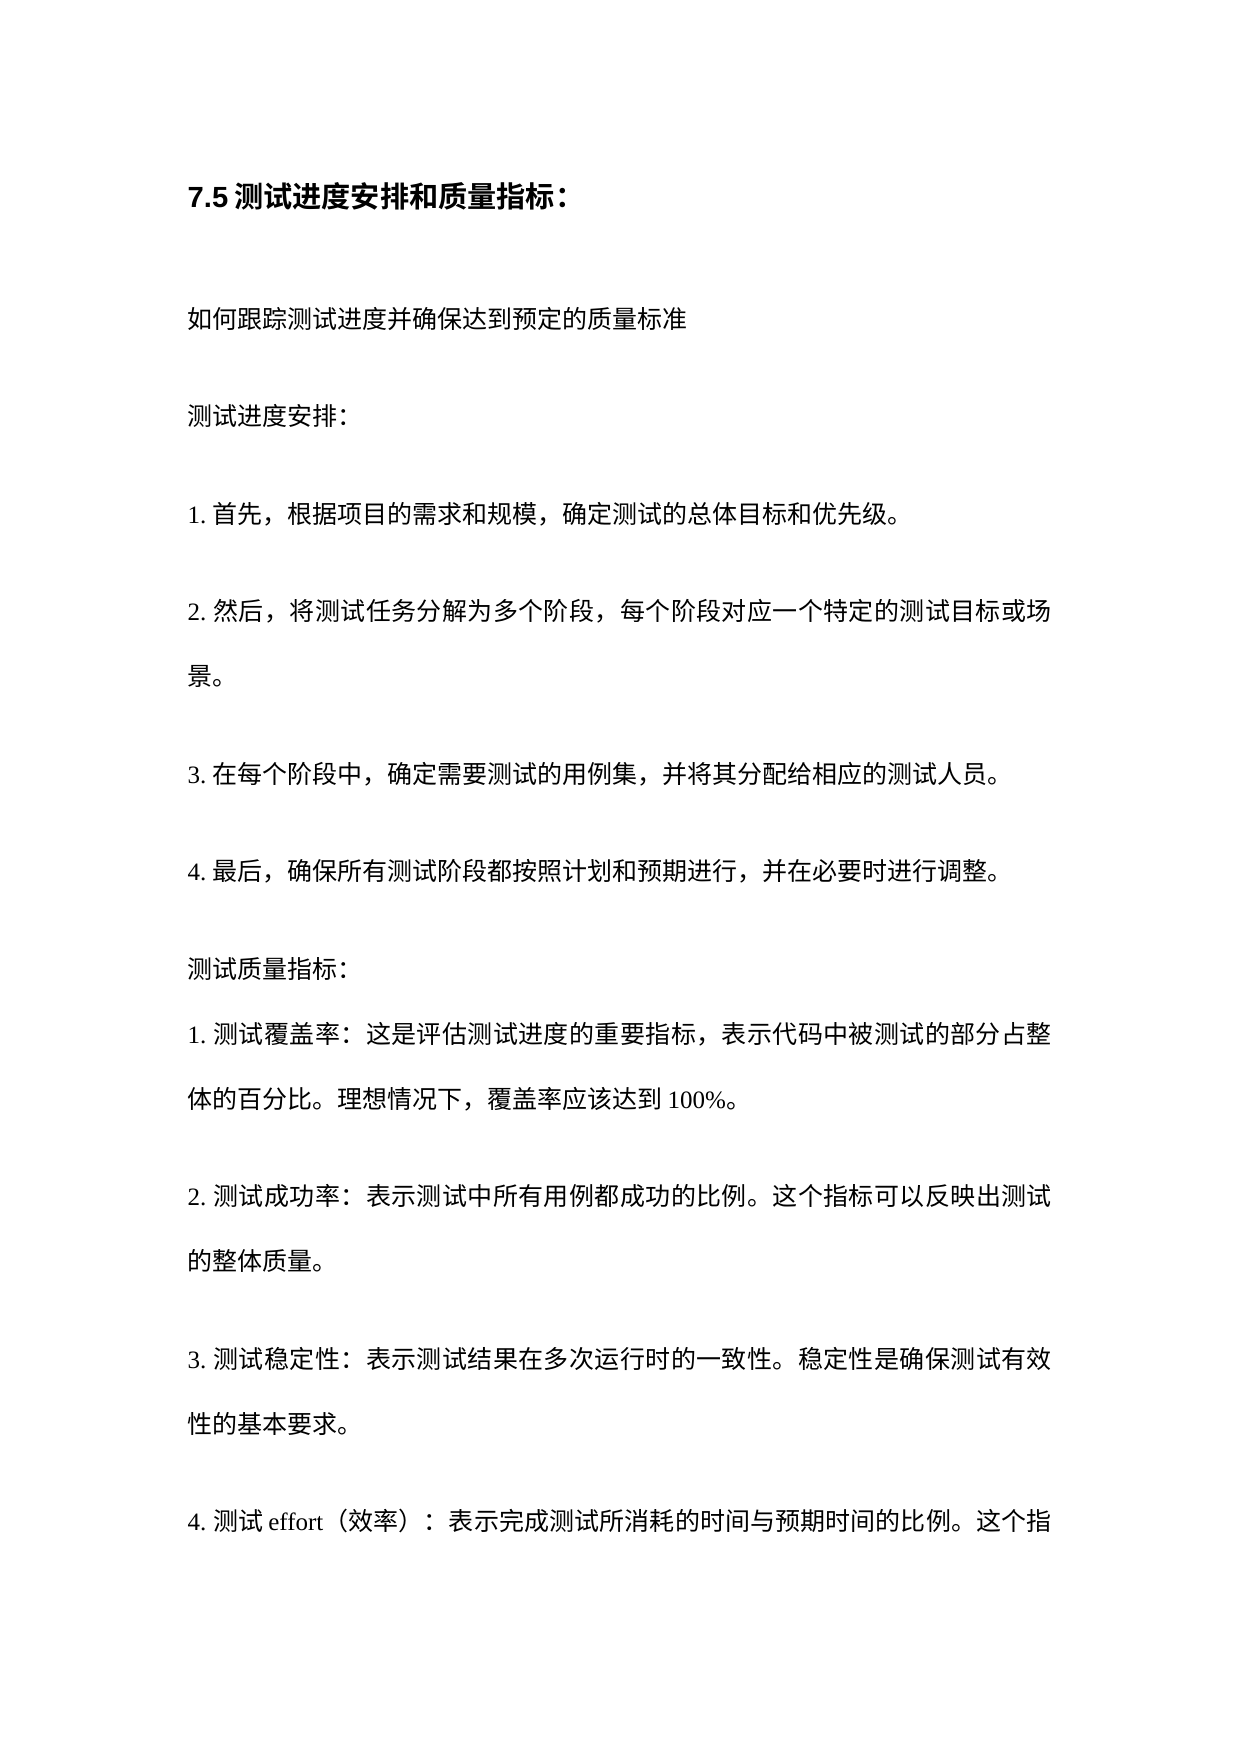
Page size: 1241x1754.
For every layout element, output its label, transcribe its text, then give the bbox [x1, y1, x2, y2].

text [187, 1487, 1053, 1552]
text 2. 然后，将测试任务分解为多个阶段，每个阶段对应一个特定的测试目标或场景。 [187, 577, 1053, 707]
text 4. 最后，确保所有测试阶段都按照计划和预期进行，并在必要时进行调整。 [187, 837, 1053, 902]
text 测试进度安排： [187, 382, 1053, 447]
text 1. 首先，根据项目的需求和规模，确定测试的总体目标和优先级。 [187, 480, 1053, 545]
subtitle 7.5测试进度安排和质量指标： [187, 162, 1053, 227]
text 如何跟踪测试进度并确保达到预定的质量标准 [187, 285, 1053, 350]
text 测试质量指标： [187, 935, 1053, 1000]
text 1. 测试覆盖率：这是评估测试进度的重要指标，表示代码中被测试的部分占整体的百分比。理想情况下，覆盖率应该达到100%。 [187, 1000, 1053, 1130]
text 3. 测试稳定性：表示测试结果在多次运行时的一致性。稳定性是确保测试有效性的基本要求。 [187, 1325, 1053, 1455]
text 2. 测试成功率：表示测试中所有用例都成功的比例。这个指标可以反映出测试的整体质量。 [187, 1162, 1053, 1292]
text 3. 在每个阶段中，确定需要测试的用例集，并将其分配给相应的测试人员。 [187, 740, 1053, 805]
